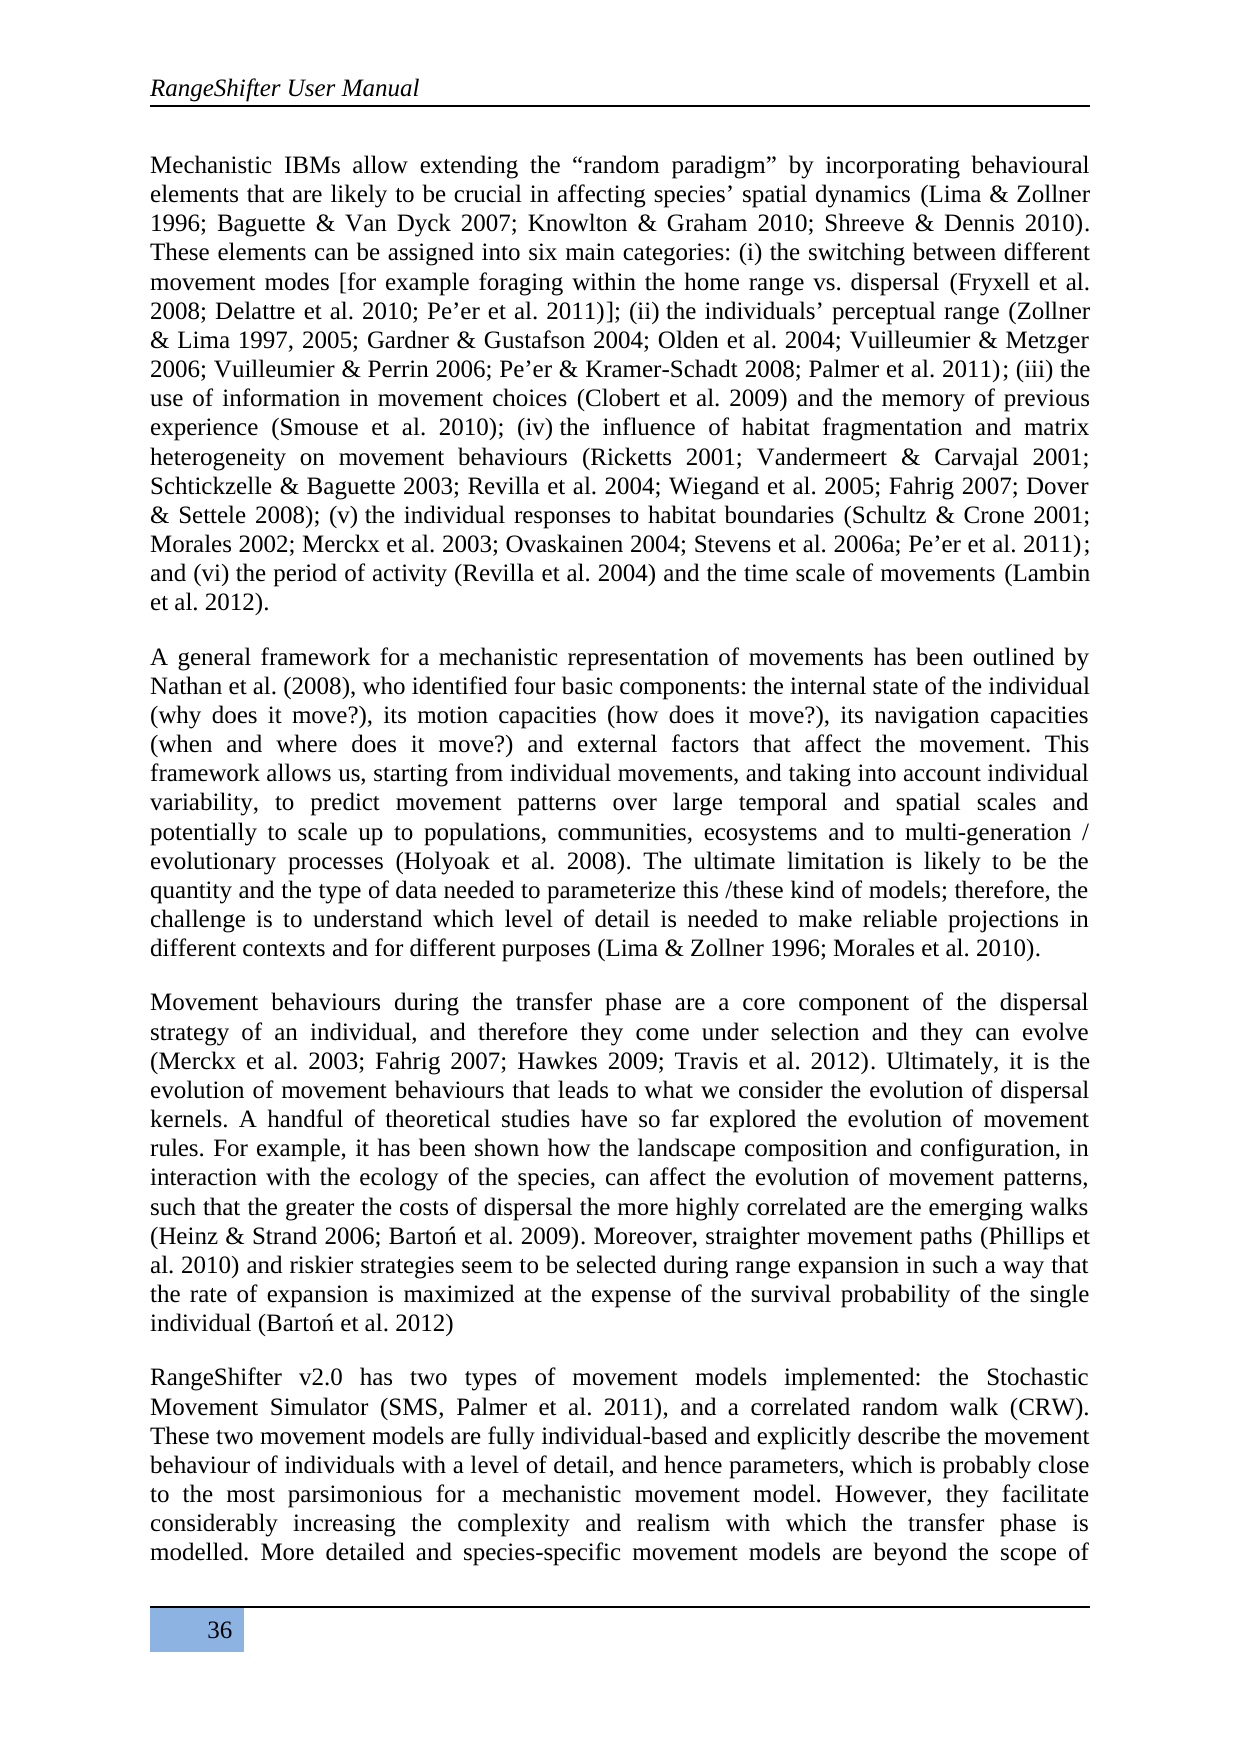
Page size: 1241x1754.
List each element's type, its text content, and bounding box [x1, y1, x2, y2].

list Mechanistic IBMs allow extending the “random paradigm” by incorporating behavioural elements that are likely to be crucial in affecting species’ spatial dynamics (Lima & Zollner 1996; Baguette & Van Dyck 2007; Knowlton & Graham 2010; Shreeve & Dennis 2010). These elements can be assigned into six main categories: (i) the switching between different movement modes [for example foraging within the home range vs. dispersal (Fryxell et al. 2008; Delattre et al. 2010; Pe’er et al. 2011)]; (ii) the individuals’ perceptual range (Zollner & Lima 1997, 2005; Gardner & Gustafson 2004; Olden et al. 2004; Vuilleumier & Metzger 2006; Vuilleumier & Perrin 2006; Pe’er & Kramer-Schadt 2008; Palmer et al. 2011); (iii) the use of information in movement choices (Clobert et al. 2009) and the memory of previous experience (Smouse et al. 2010); (iv) the influence of habitat fragmentation and matrix heterogeneity on movement behaviours (Ricketts 2001; Vandermeert & Carvajal 2001; Schtickzelle & Baguette 2003; Revilla et al. 2004; Wiegand et al. 2005; Fahrig 2007; Dover & Settele 2008); (v) the individual responses to habitat boundaries (Schultz & Crone 2001; Morales 2002; Merckx et al. 2003; Ovaskainen 2004; Stevens et al. 2006a; Pe’er et al. 2011); and (vi) the period of activity (Revilla et al. 2004) and the time scale of movements (Lambin et al. 2012). [150, 150, 1090, 617]
list Movement behaviours during the transfer phase are a core component of the dispersal strategy of an individual, and therefore they come under selection and they can evolve (Merckx et al. 2003; Fahrig 2007; Hawkes 2009; Travis et al. 2012). Ultimately, it is the evolution of movement behaviours that leads to what we consider the evolution of dispersal kernels. A handful of theoretical studies have so far explored the evolution of movement rules. For example, it has been shown how the landscape composition and configuration, in interaction with the ecology of the species, can affect the evolution of movement patterns, such that the greater the costs of dispersal the more highly correlated are the emerging walks (Heinz & Strand 2006; Bartoń et al. 2009). Moreover, straighter movement paths (Phillips et al. 2010) and riskier strategies seem to be selected during range expansion in such a way that the rate of expansion is maximized at the expense of the survival probability of the single individual (Bartoń et al. 2012) [150, 987, 1090, 1337]
text A general framework for a mechanistic representation of movements has been outlined by Nathan et al. (2008), who identified four basic components: the internal state of the individual (why does it move?), its motion capacities (how does it move?), its navigation capacities (when and where does it move?) and external factors that affect the movement. This framework allows us, starting from individual movements, and taking into account individual variability, to predict movement patterns over large temporal and spatial scales and potentially to scale up to populations, communities, ecosystems and to multi-generation / evolutionary processes (Holyoak et al. 2008). The ultimate limitation is likely to be the quantity and the type of data needed to parameterize this /these kind of models; therefore, the challenge is to understand which level of detail is needed to make reliable projections in different contexts and for different purposes (Lima & Zollner 1996; Morales et al. 2010). [150, 642, 1090, 962]
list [150, 1362, 1090, 1567]
